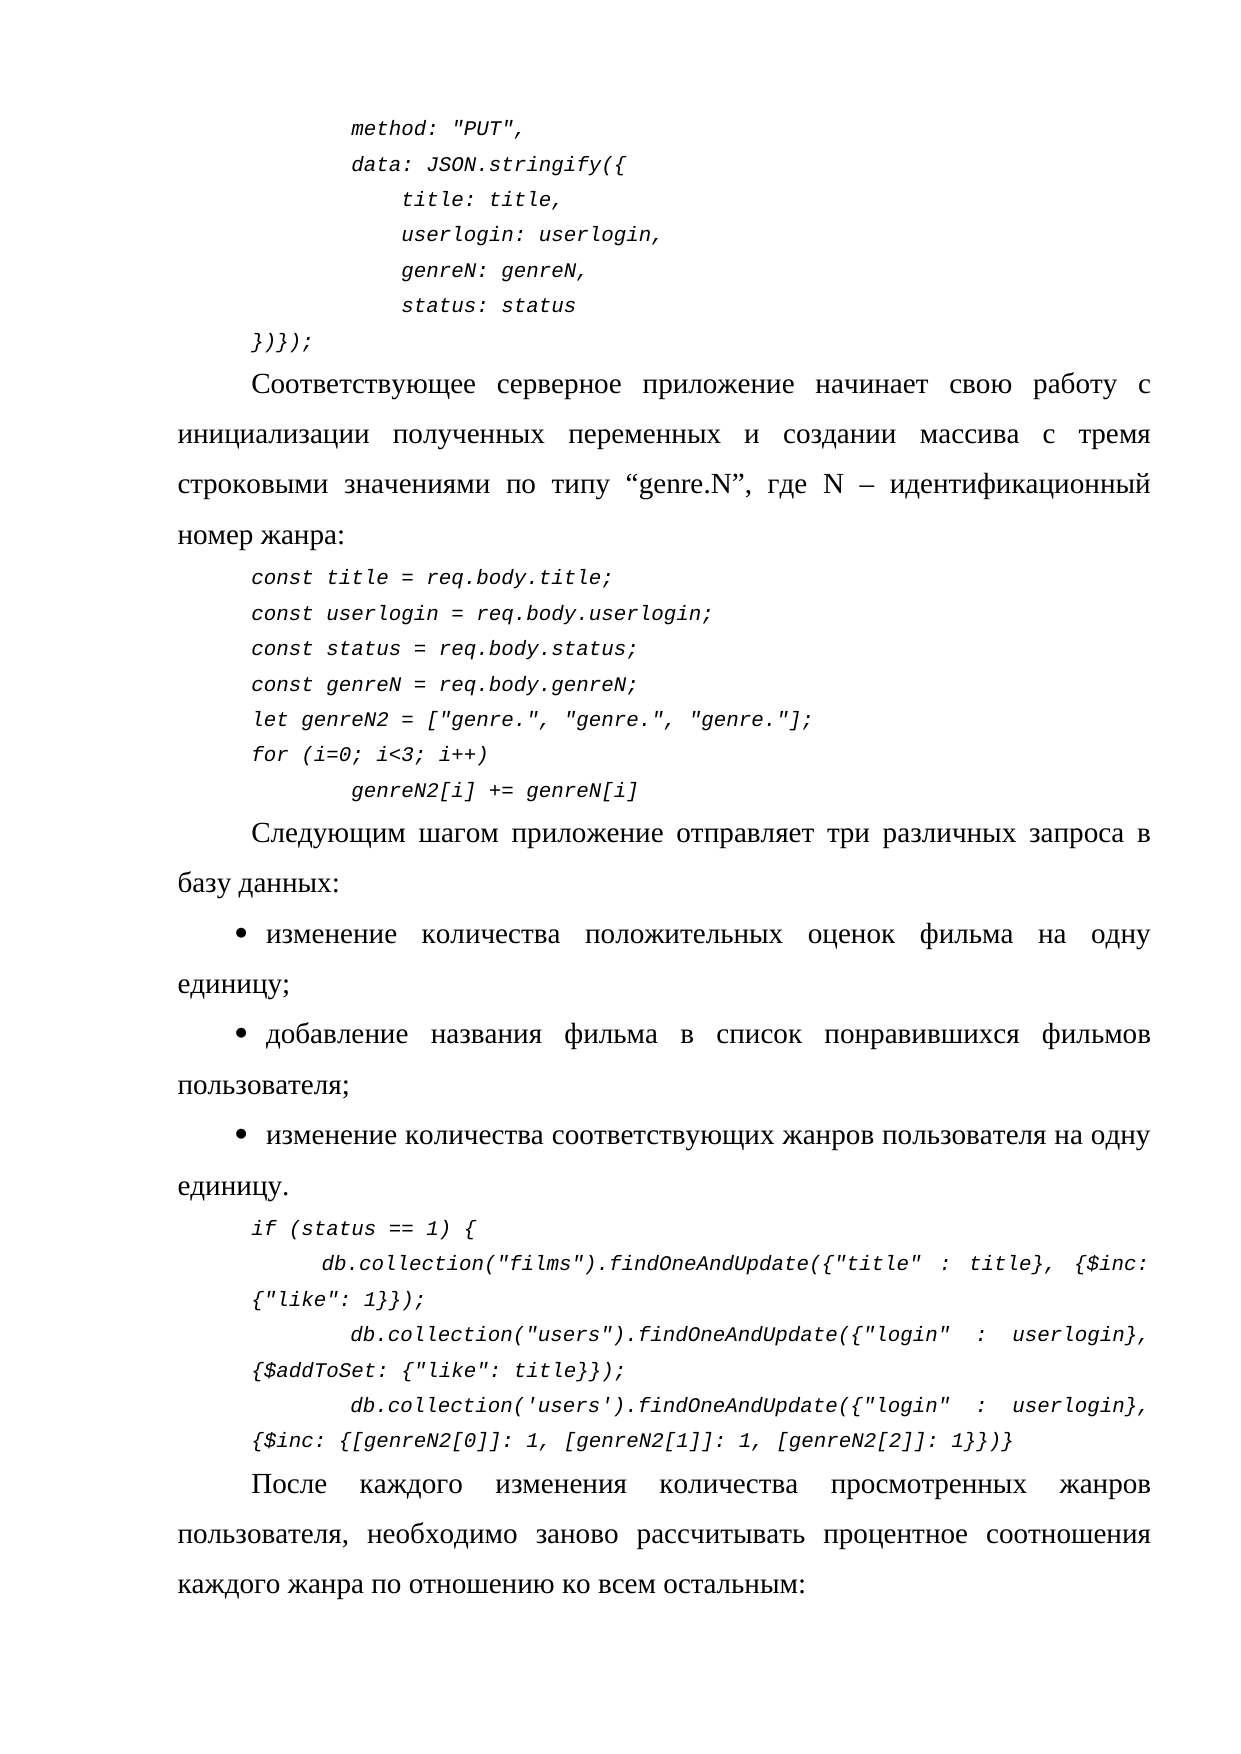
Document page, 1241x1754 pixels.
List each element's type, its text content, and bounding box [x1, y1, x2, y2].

text const status = req.body.status; [251, 638, 1152, 662]
text Следующим шагом приложение отправляет три различных запроса в базу данных: [177, 815, 1152, 899]
text method: "PUT", [251, 118, 1152, 142]
text добавление названия фильма в список понравившихся фильмов пользователя; [177, 1017, 1152, 1101]
text db.collection('users').findOneAndUpdate({"login" : userlogin}, {$inc: {[genreN2[0]]: 1, [genreN2[1]]: 1, [genreN2[2]]: 1}})} [251, 1395, 1152, 1454]
text const genreN = req.body.genreN; [251, 673, 1152, 697]
text status: status [251, 295, 1152, 319]
text title: title, [251, 189, 1152, 213]
text const userlogin = req.body.userlogin; [251, 603, 1152, 626]
text userlogin: userlogin, [251, 224, 1152, 248]
text const title = req.body.title; [251, 567, 1152, 591]
text genreN2[i] += genreN[i] [251, 780, 1152, 803]
text for (i=0; i<3; i++) [251, 744, 1152, 768]
text После каждого изменения количества просмотренных жанров пользователя, необходимо заново рассчитывать процентное соотношения каждого жанра по отношению ко всем остальным: [177, 1466, 1152, 1600]
text Соответствующее серверное приложение начинает свою работу с инициализации полученных переменных и создании массива с тремя строковыми значениями по типу “genre.N”, где N – идентификационный номер жанра: [177, 366, 1152, 551]
text genreN: genreN, [251, 260, 1152, 283]
text изменение количества соответствующих жанров пользователя на одну единицу. [177, 1117, 1152, 1201]
text db.collection("films").findOneAndUpdate({"title" : title}, {$inc: {"like": 1}}); [251, 1253, 1152, 1312]
text if (status == 1) { [251, 1218, 1152, 1242]
text db.collection("users").findOneAndUpdate({"login" : userlogin}, {$addToSet: {"like": title}}); [251, 1324, 1152, 1383]
text data: JSON.stringify({ [251, 153, 1152, 177]
text let genreN2 = ["genre.", "genre.", "genre."]; [251, 709, 1152, 733]
text })}); [251, 331, 1152, 354]
text изменение количества положительных оценок фильма на одну единицу; [177, 916, 1152, 1000]
